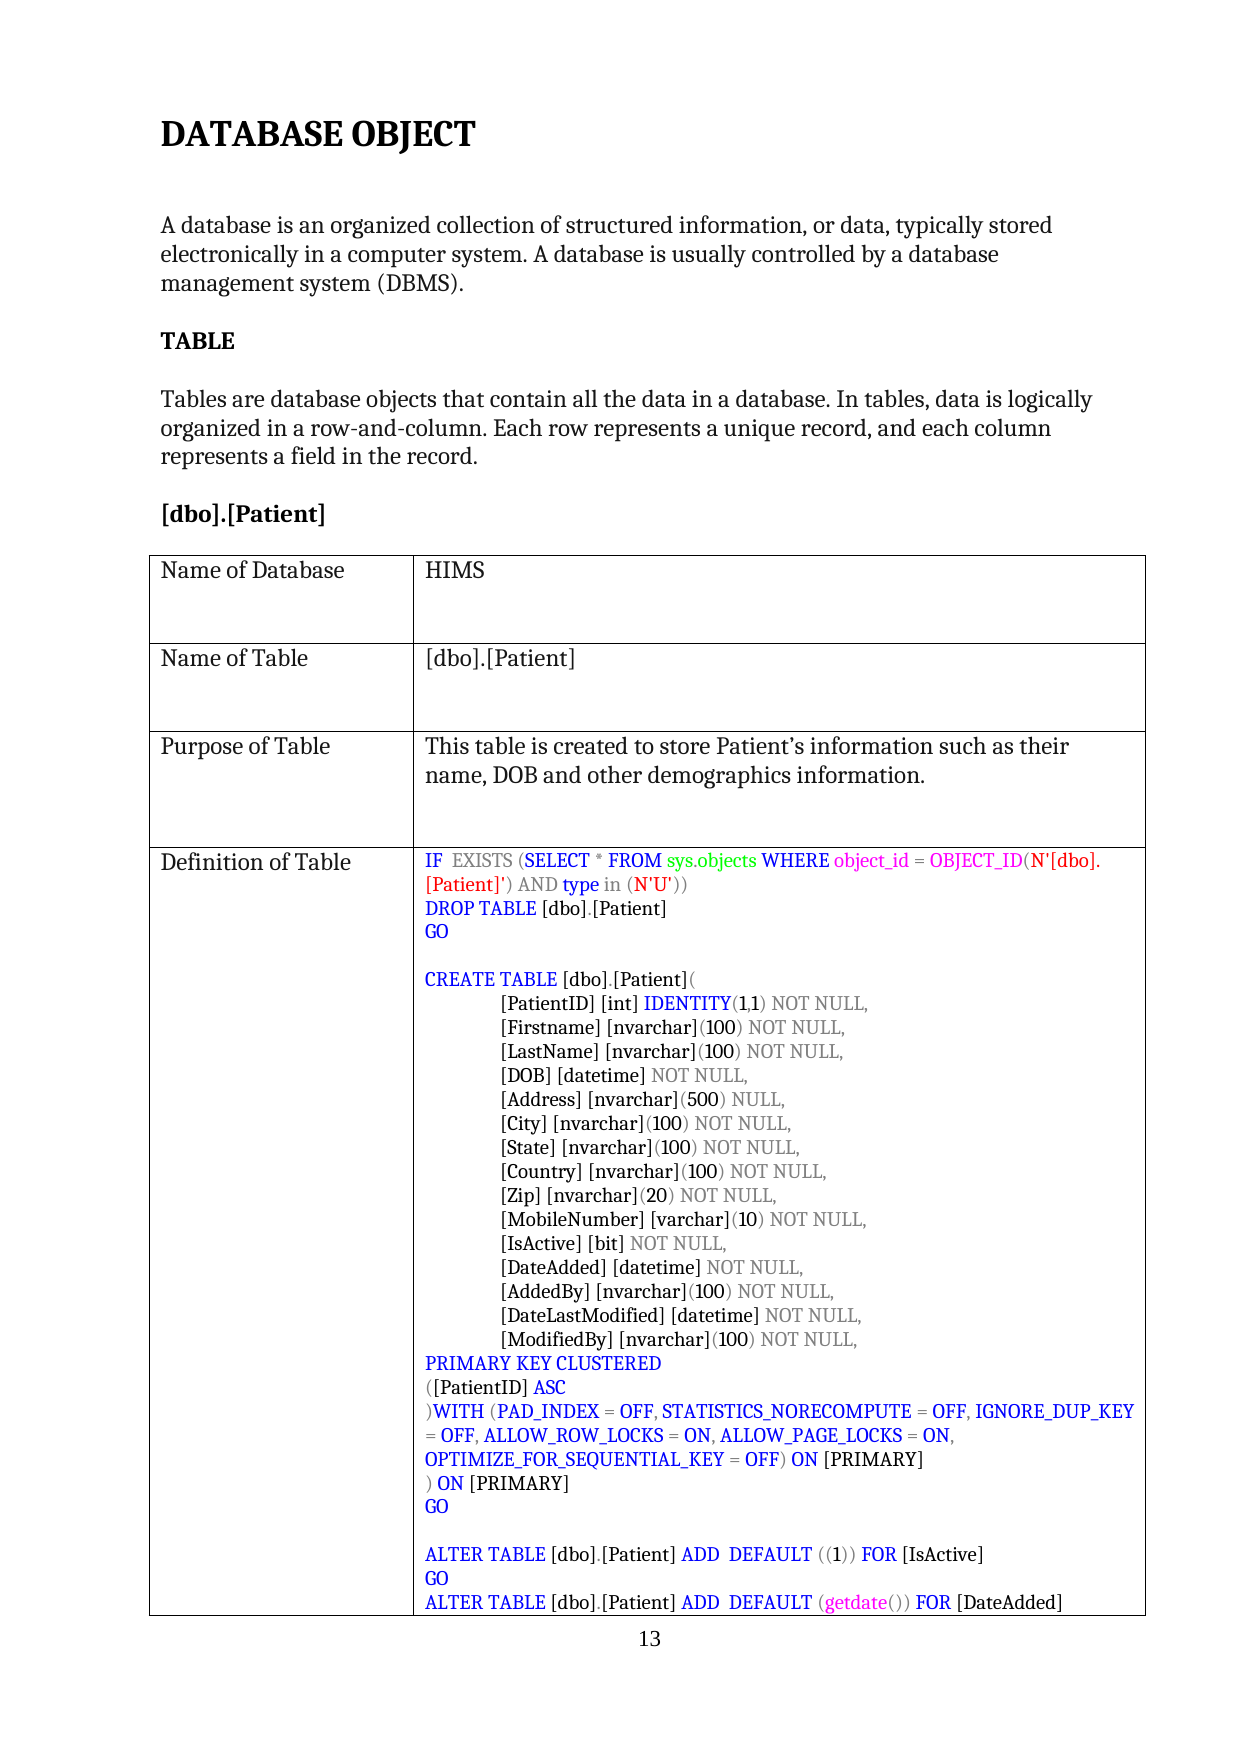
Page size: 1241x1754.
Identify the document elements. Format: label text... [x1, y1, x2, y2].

subtitle DATABASE OBJECT [160, 112, 1135, 156]
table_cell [414, 848, 1145, 1615]
text Tables are database objects that contain all the data in a database. In tables, data is logically organized in a row-and-column. Each row represents a unique record, and each column represents a field in the record. [160, 385, 1134, 471]
subtitle TABLE [160, 327, 1069, 356]
table_cell Purpose of Table [150, 732, 413, 847]
table_header Name of Database [150, 556, 413, 643]
table_cell Name of Table [150, 644, 413, 731]
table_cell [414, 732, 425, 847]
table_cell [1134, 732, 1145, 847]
table_cell Definition of Table [150, 848, 413, 1615]
text A database is an organized collection of structured information, or data, typically stored electronically in a computer system. A database is usually controlled by a database management system (DBMS). [160, 211, 1134, 298]
subtitle [dbo].[Patient] [160, 500, 1134, 529]
